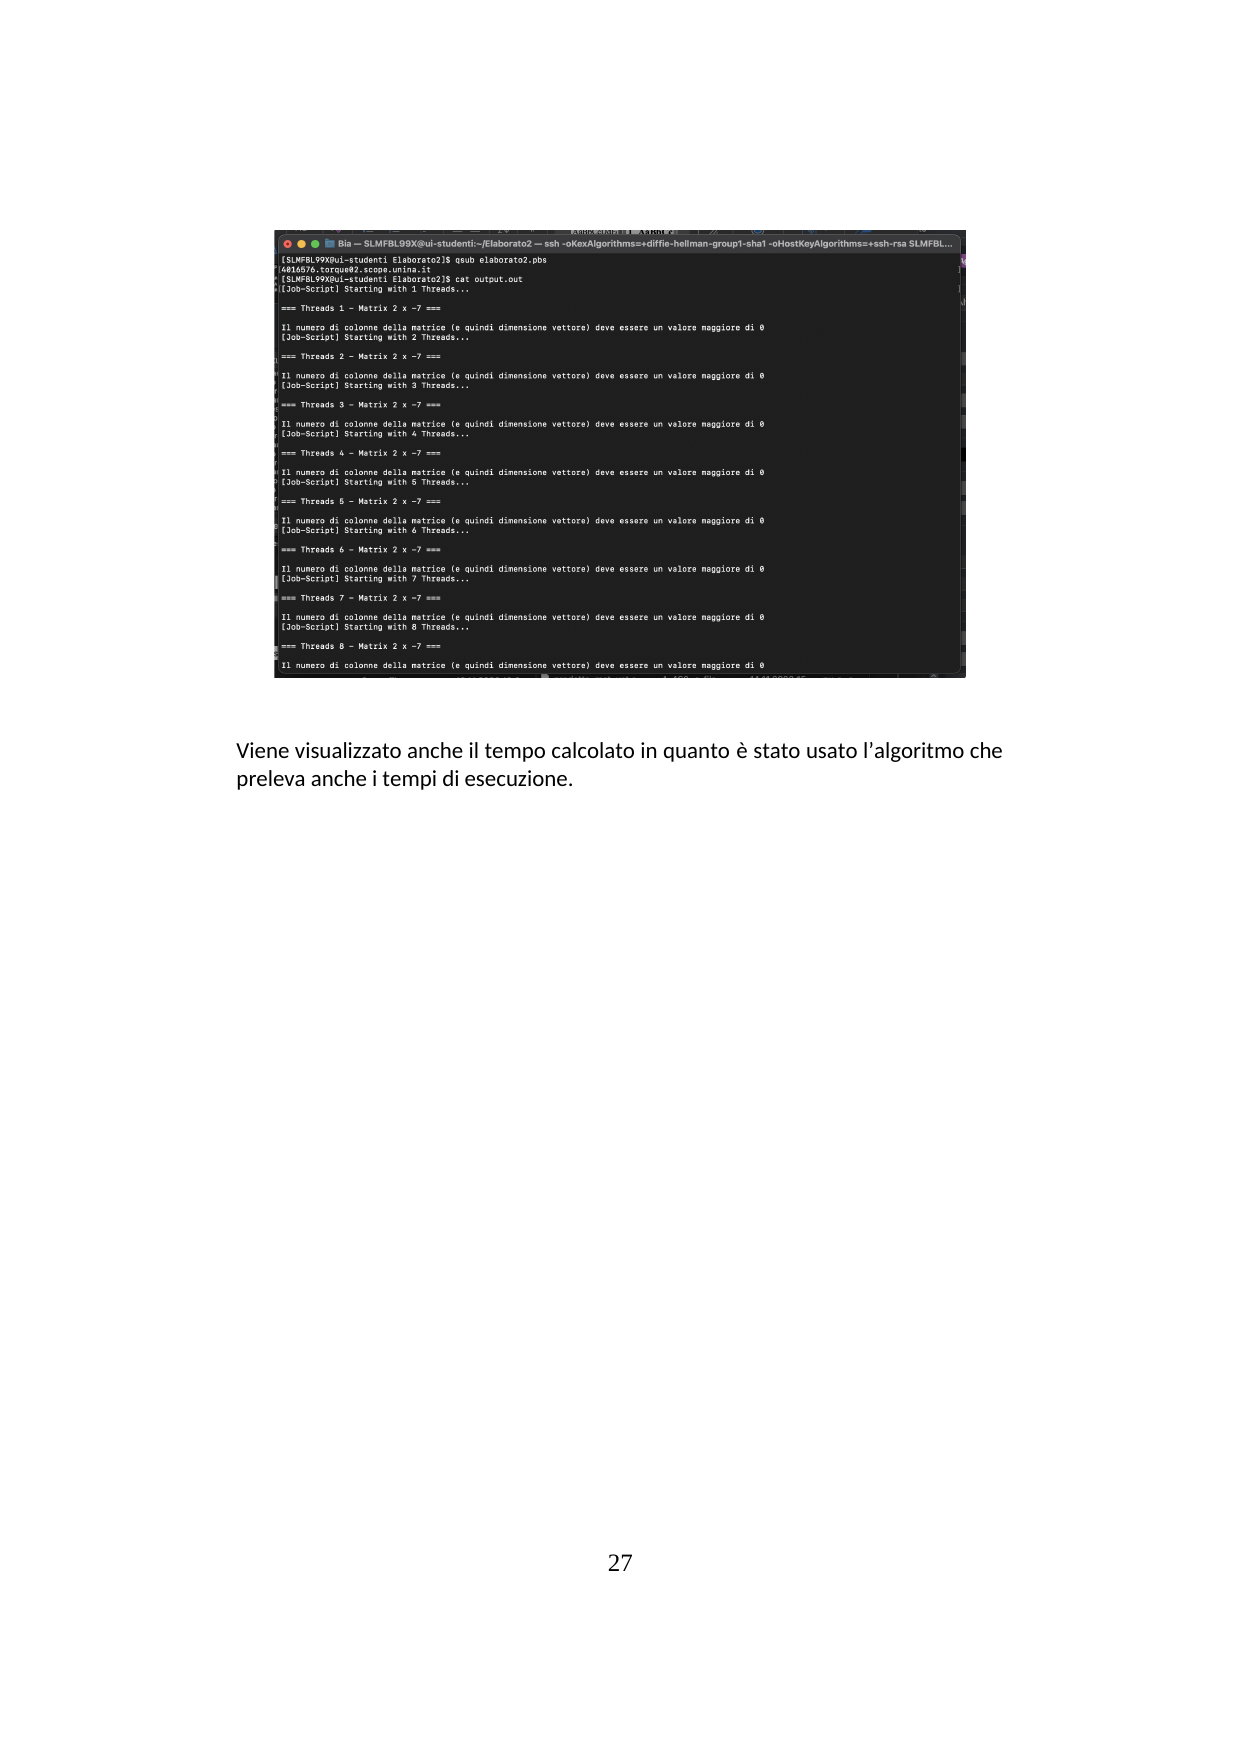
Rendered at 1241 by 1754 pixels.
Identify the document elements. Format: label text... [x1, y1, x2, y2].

text Viene visualizzato anche il tempo calcolato in quanto è stato usato l’algoritmo che preleva anche i tempi di esecuzione. [236, 736, 1004, 792]
picture [274, 230, 966, 678]
